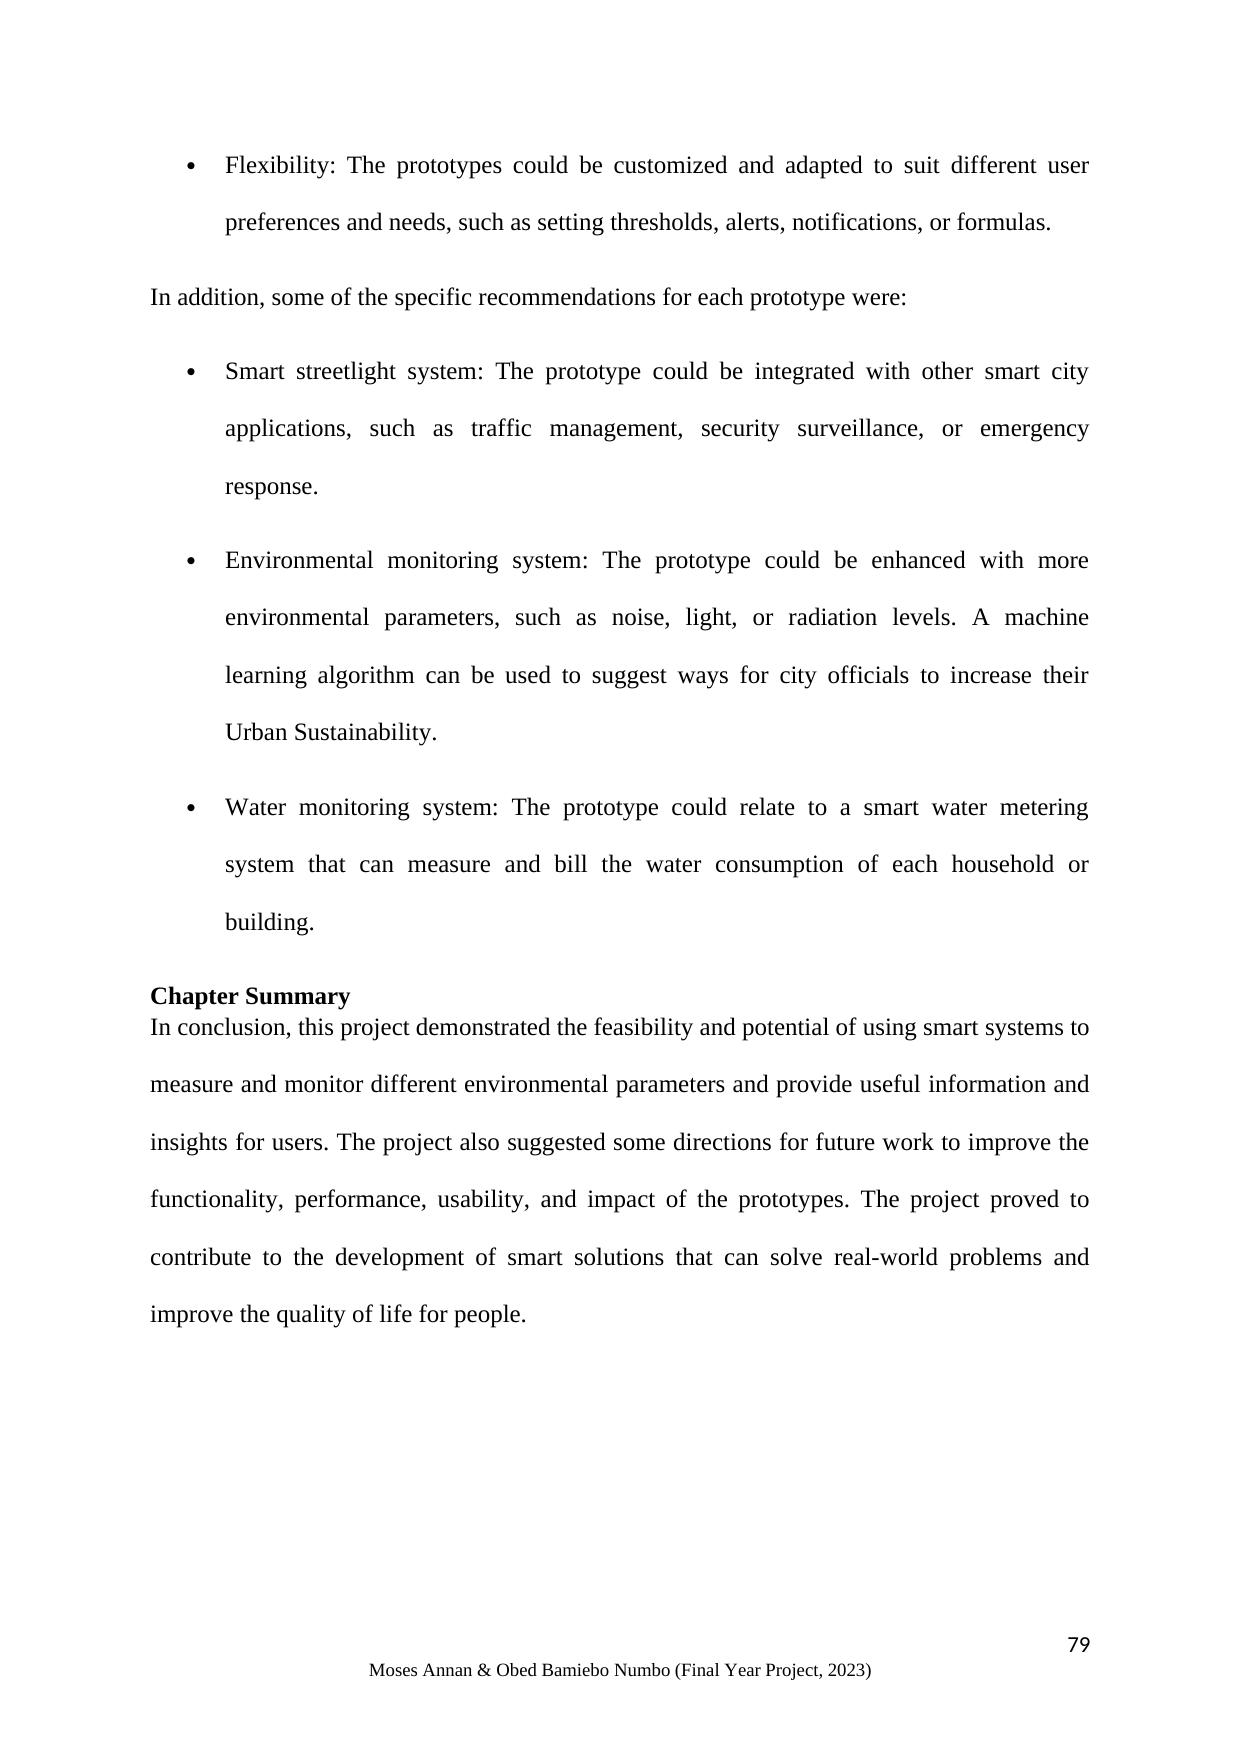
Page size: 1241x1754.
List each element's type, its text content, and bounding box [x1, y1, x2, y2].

subtitle Chapter Summary [150, 981, 1090, 1009]
text In addition, some of the specific recommendations for each prototype were: [150, 282, 1090, 310]
list Water monitoring system: The prototype could relate to a smart water metering system that can measure and bill the water consumption of each household or building. [187, 792, 1090, 935]
text In conclusion, this project demonstrated the feasibility and potential of using smart systems to measure and monitor different environmental parameters and provide useful information and insights for users. The project also suggested some directions for future work to improve the functionality, performance, usability, and impact of the prototypes. The project proved to contribute to the development of smart solutions that can solve real-world problems and improve the quality of life for people. [150, 1012, 1090, 1328]
list Smart streetlight system: The prototype could be integrated with other smart city applications, such as traffic management, security surveillance, or emergency response. [187, 356, 1090, 499]
list Flexibility: The prototypes could be customized and adapted to suit different user preferences and needs, such as setting thresholds, alerts, notifications, or formulas. [187, 150, 1090, 236]
list Environmental monitoring system: The prototype could be enhanced with more environmental parameters, such as noise, light, or radiation levels. A machine learning algorithm can be used to suggest ways for city officials to increase their Urban Sustainability. [187, 545, 1090, 746]
